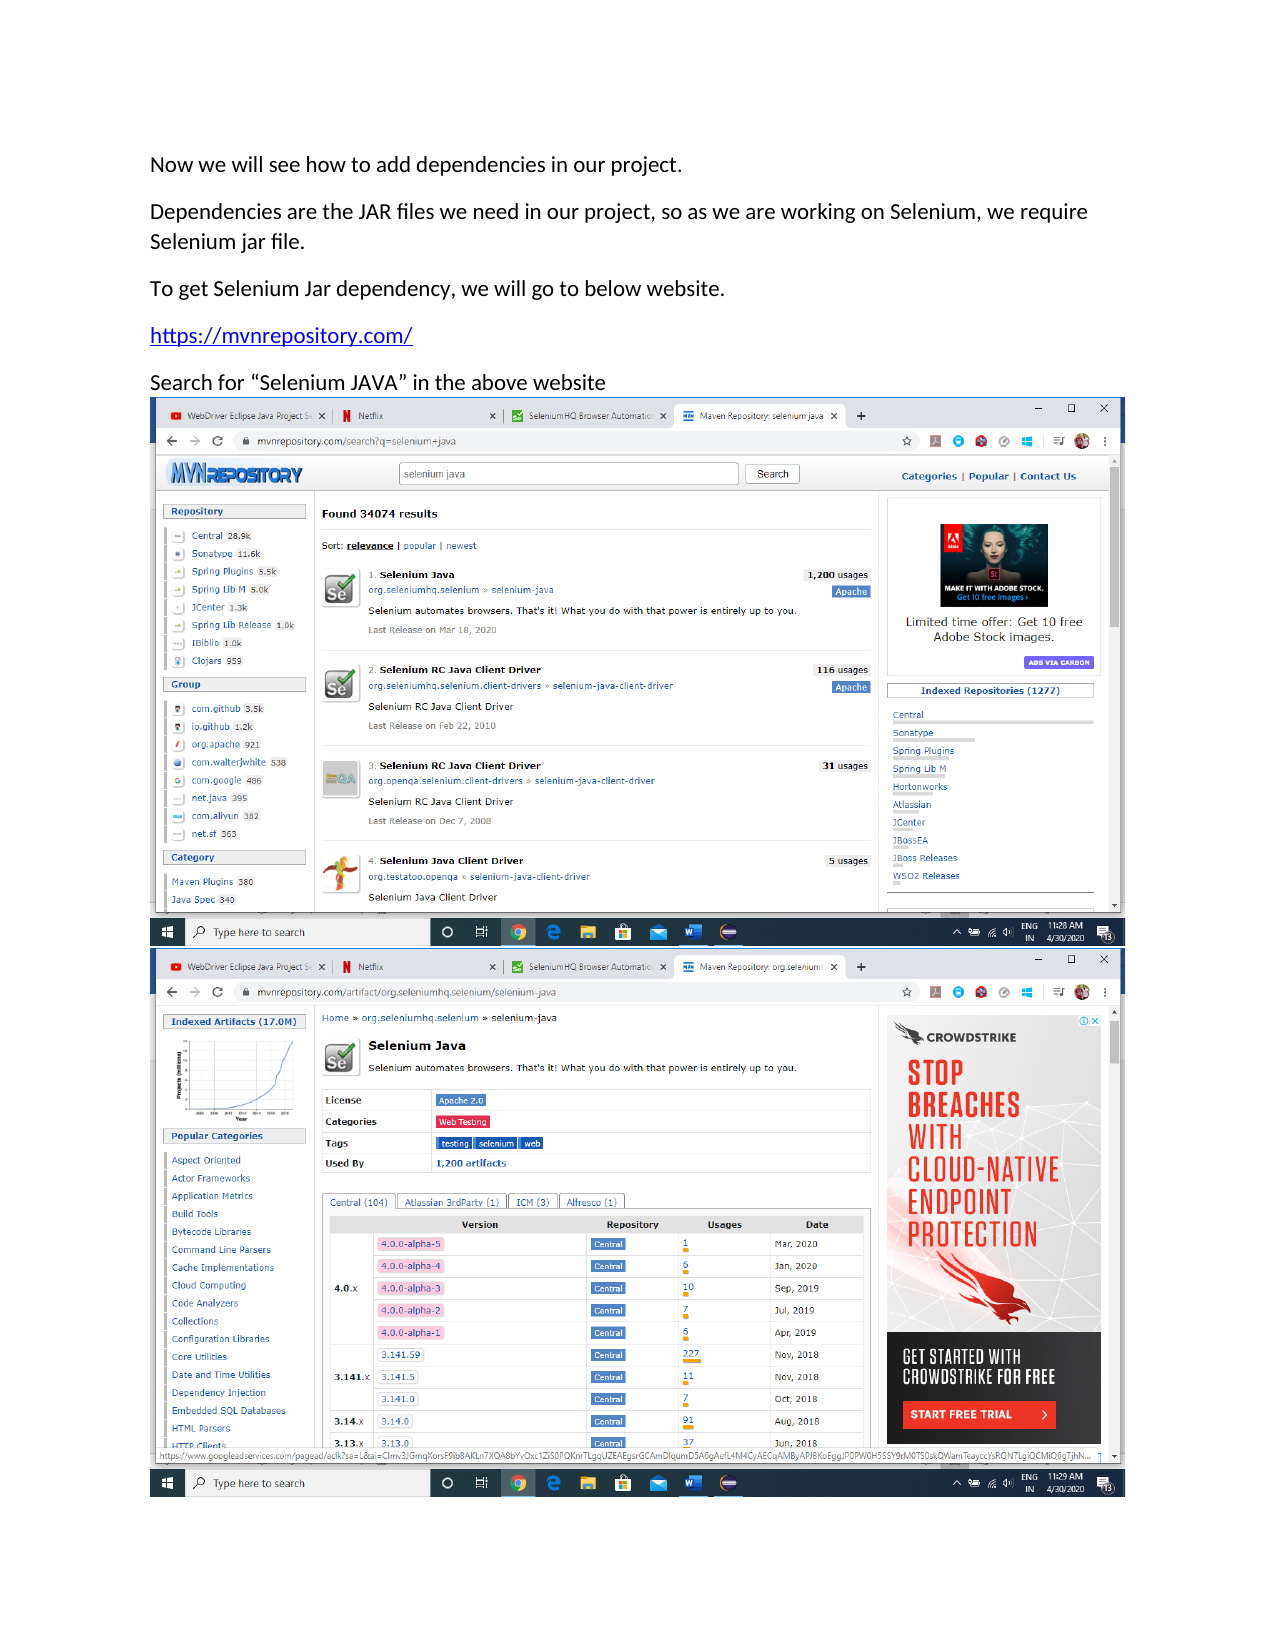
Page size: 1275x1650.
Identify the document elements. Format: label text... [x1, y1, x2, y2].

text Search for “Selenium JAVA” in the above website [150, 368, 1125, 397]
picture [150, 397, 1125, 946]
text Dependencies are the JAR files we need in our project, so as we are working on Selenium, we require Selenium jar file. [150, 197, 1125, 255]
text https://mvnrepository.com/ [150, 321, 1125, 349]
text Now we will see how to add dependencies in our project. [150, 150, 1125, 178]
text To get Selenium Jar dependency, we will go to below website. [150, 274, 1125, 302]
picture [150, 948, 1125, 1497]
